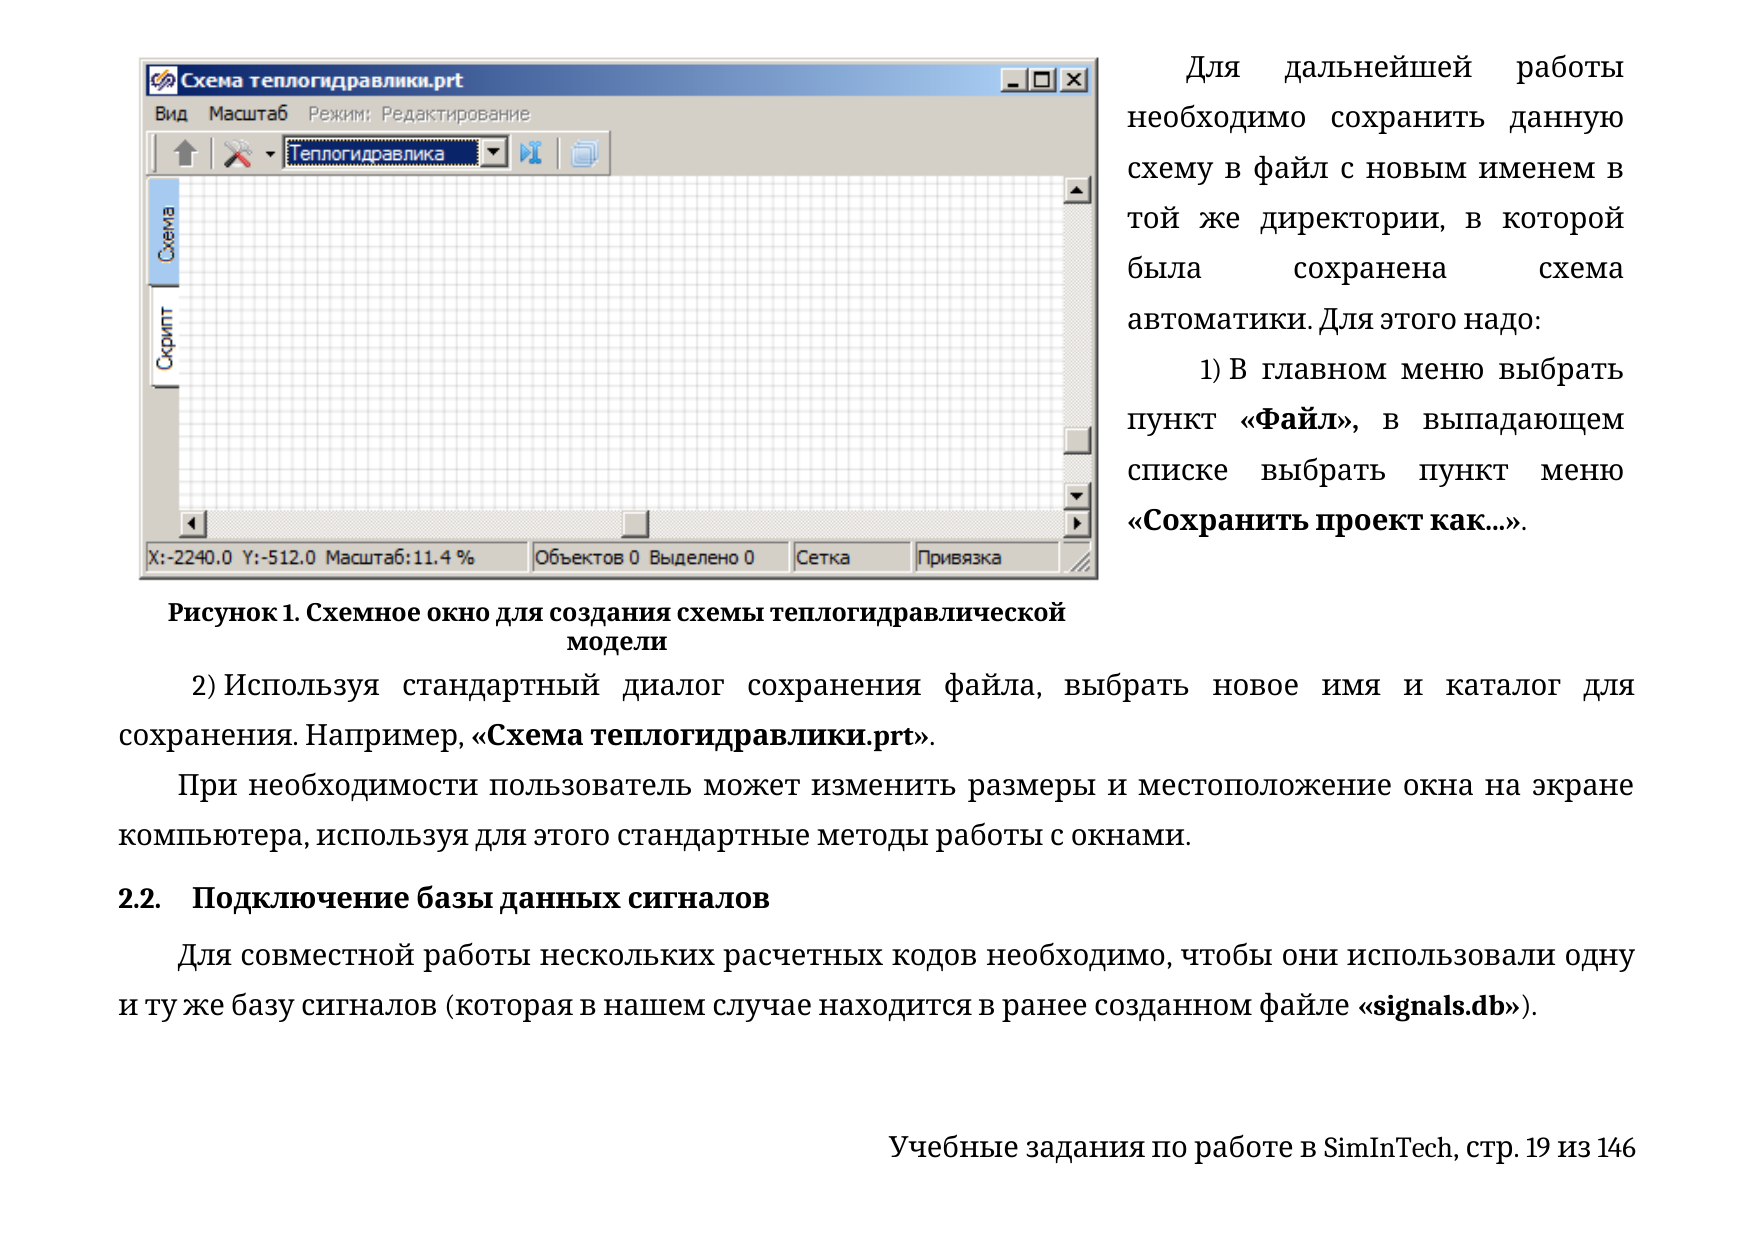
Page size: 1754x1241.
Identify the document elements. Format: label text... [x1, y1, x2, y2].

table_header Для дальнейшей работы необходимо сохранить данную схему в файл с новым именем в той же директории, в которой была сохранена схема автоматики. Для этого надо: В главном меню выбрать пункт «Файл», в выпадающем списке выбрать пункт меню «Сохранить проект как...». [1116, 51, 1636, 669]
picture [129, 51, 1104, 582]
table_header [118, 51, 1116, 599]
text При необходимости пользователь может изменить размеры и местоположение окна на экране компьютера, используя для этого стандартные методы работы с окнами. [118, 769, 1636, 853]
text Для совместной работы нескольких расчетных кодов необходимо, чтобы они использовали одну и ту же базу сигналов (которая в нашем случае находится в ранее созданном файле «signals.db»). [118, 939, 1636, 1023]
subtitle Подключение базы данных сигналов [118, 882, 1636, 916]
list Используя стандартный диалог сохранения файла, выбрать новое имя и каталог для сохранения. Например, «Схема теплогидравлики.prt». [118, 669, 1636, 752]
